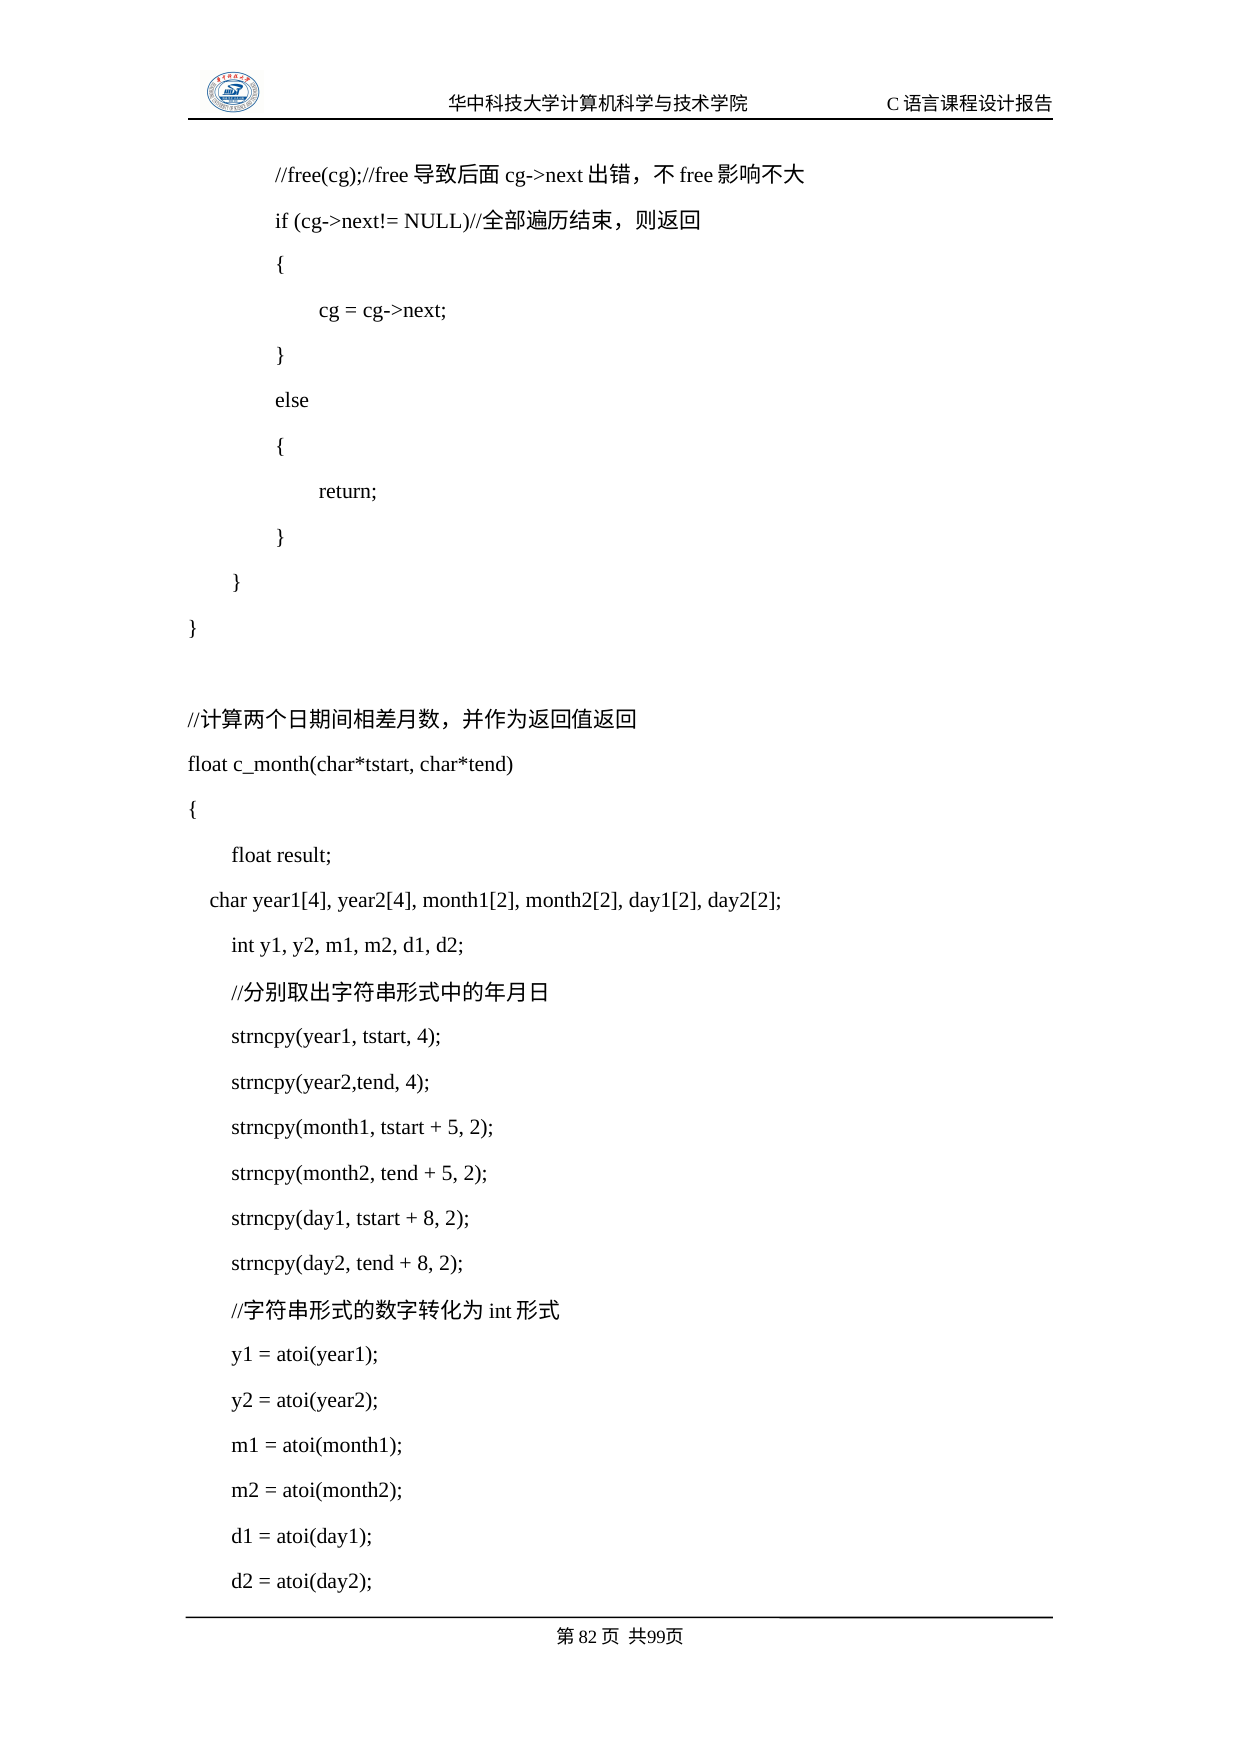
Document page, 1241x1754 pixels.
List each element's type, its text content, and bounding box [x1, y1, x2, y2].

text return; [187, 468, 1053, 514]
text { [187, 786, 1053, 832]
text int y1, y2, m1, m2, d1, d2; [187, 922, 1053, 968]
text { [187, 423, 1053, 468]
text y2 = atoi(year2); [187, 1377, 1053, 1422]
text strncpy(day1, tstart + 8, 2); [187, 1195, 1053, 1240]
text } [187, 514, 1053, 559]
text d2 = atoi(day2); [187, 1558, 1053, 1604]
text strncpy(month2, tend + 5, 2); [187, 1149, 1053, 1195]
text strncpy(year1, tstart, 4); [187, 1013, 1053, 1059]
text } [187, 332, 1053, 377]
text char year1[4], year2[4], month1[2], month2[2], day1[2], day2[2]; [187, 877, 1053, 922]
text float result; [187, 832, 1053, 877]
text cg = cg->next; [187, 287, 1053, 332]
text if (cg->next!= NULL)//全部遍历结束，则返回 [187, 196, 1053, 241]
text d1 = atoi(day1); [187, 1513, 1053, 1558]
text y1 = atoi(year1); [187, 1331, 1053, 1377]
text strncpy(month1, tstart + 5, 2); [187, 1104, 1053, 1149]
text } [187, 559, 1053, 604]
text strncpy(year2,tend, 4); [187, 1059, 1053, 1104]
text //分别取出字符串形式中的年月日 [187, 968, 1053, 1013]
text else [187, 377, 1053, 423]
text //字符串形式的数字转化为int形式 [187, 1286, 1053, 1331]
text m1 = atoi(month1); [187, 1422, 1053, 1467]
text //计算两个日期间相差月数，并作为返回值返回 [187, 695, 1053, 741]
text float c_month(char*tstart, char*tend) [187, 741, 1053, 786]
picture [200, 70, 264, 113]
text strncpy(day2, tend + 8, 2); [187, 1240, 1053, 1286]
text } [187, 604, 1053, 650]
text { [187, 241, 1053, 287]
text m2 = atoi(month2); [187, 1467, 1053, 1513]
text //free(cg);//free导致后面cg->next出错，不free影响不大 [187, 150, 1053, 196]
